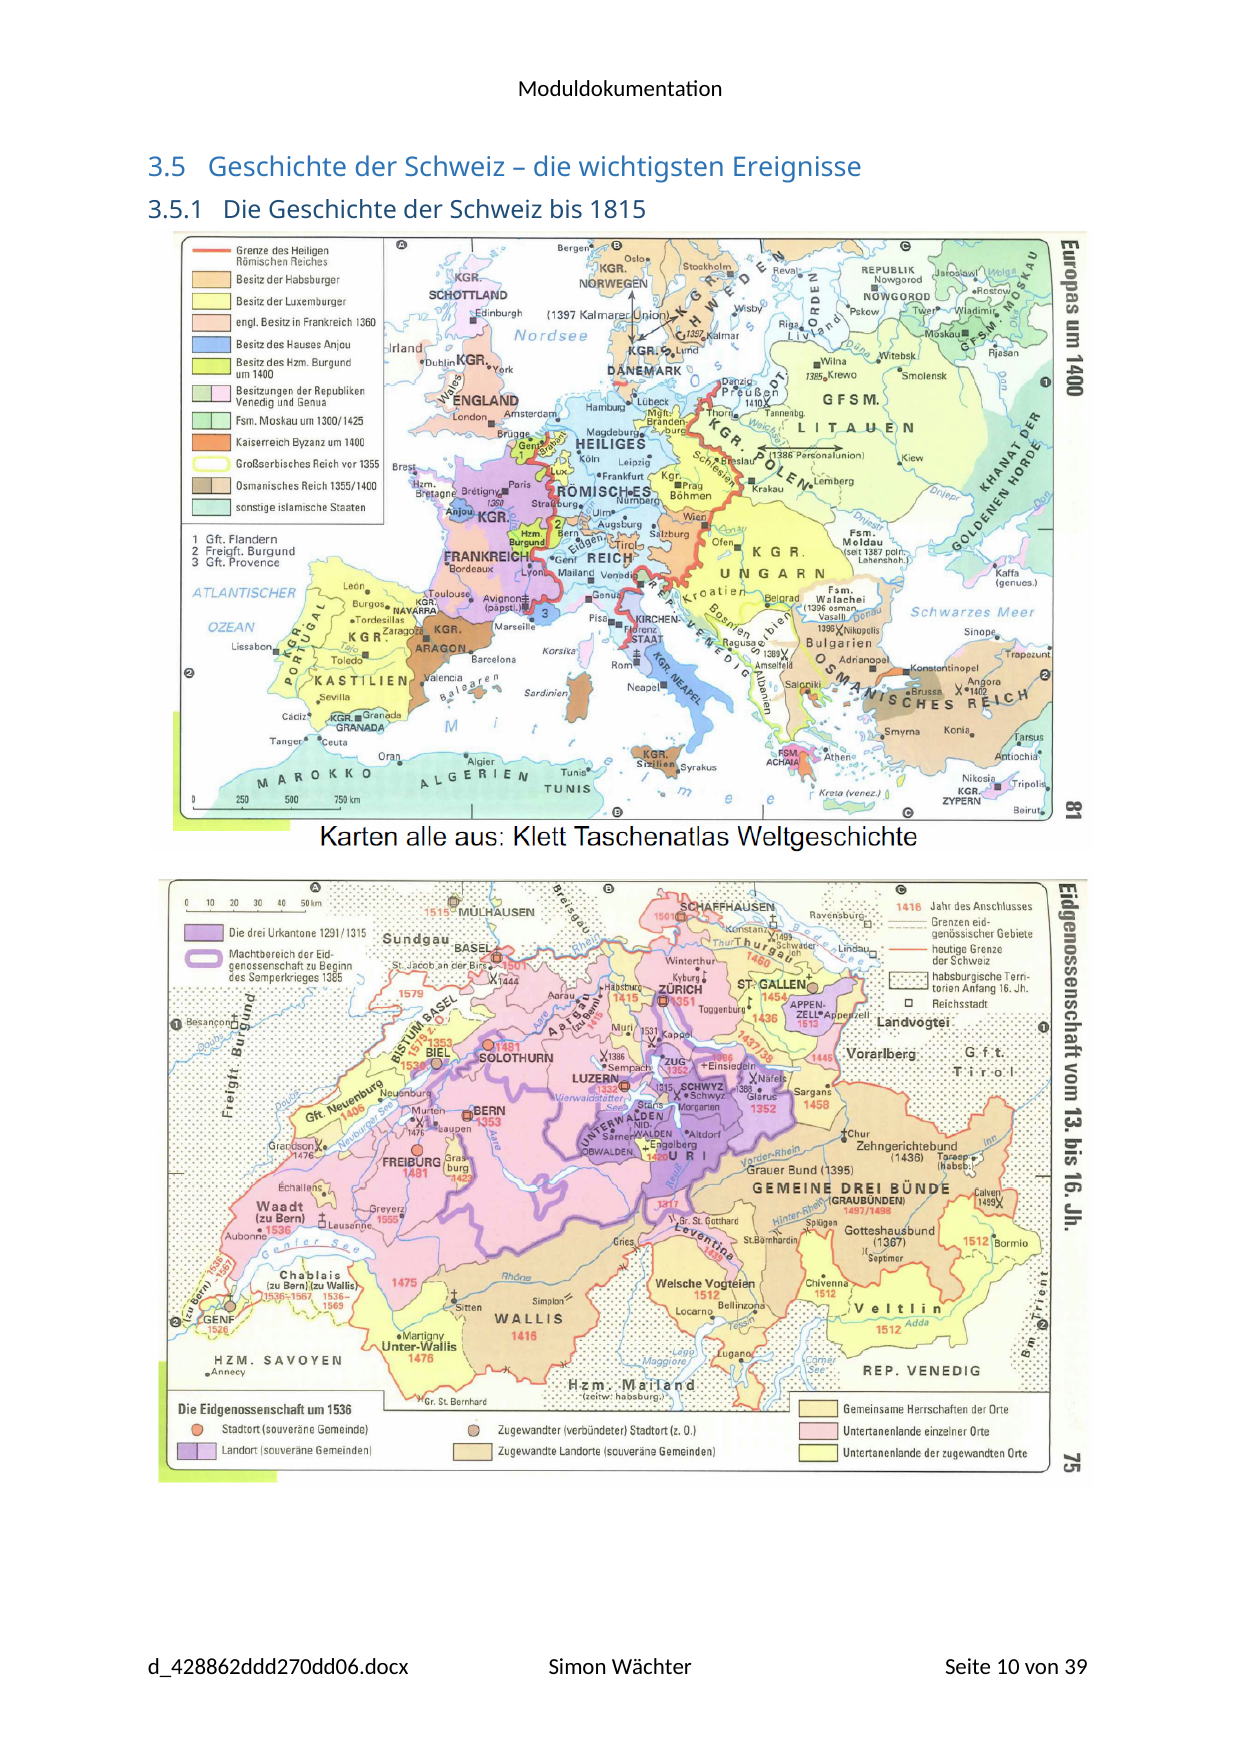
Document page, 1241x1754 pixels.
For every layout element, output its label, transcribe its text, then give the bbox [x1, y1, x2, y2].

subtitle Geschichte der Schweiz – die wichtigsten Ereignisse [148, 148, 1093, 184]
picture [147, 228, 1093, 852]
picture [147, 870, 1093, 1488]
subtitle Die Geschichte der Schweiz bis 1815 [148, 192, 1093, 226]
